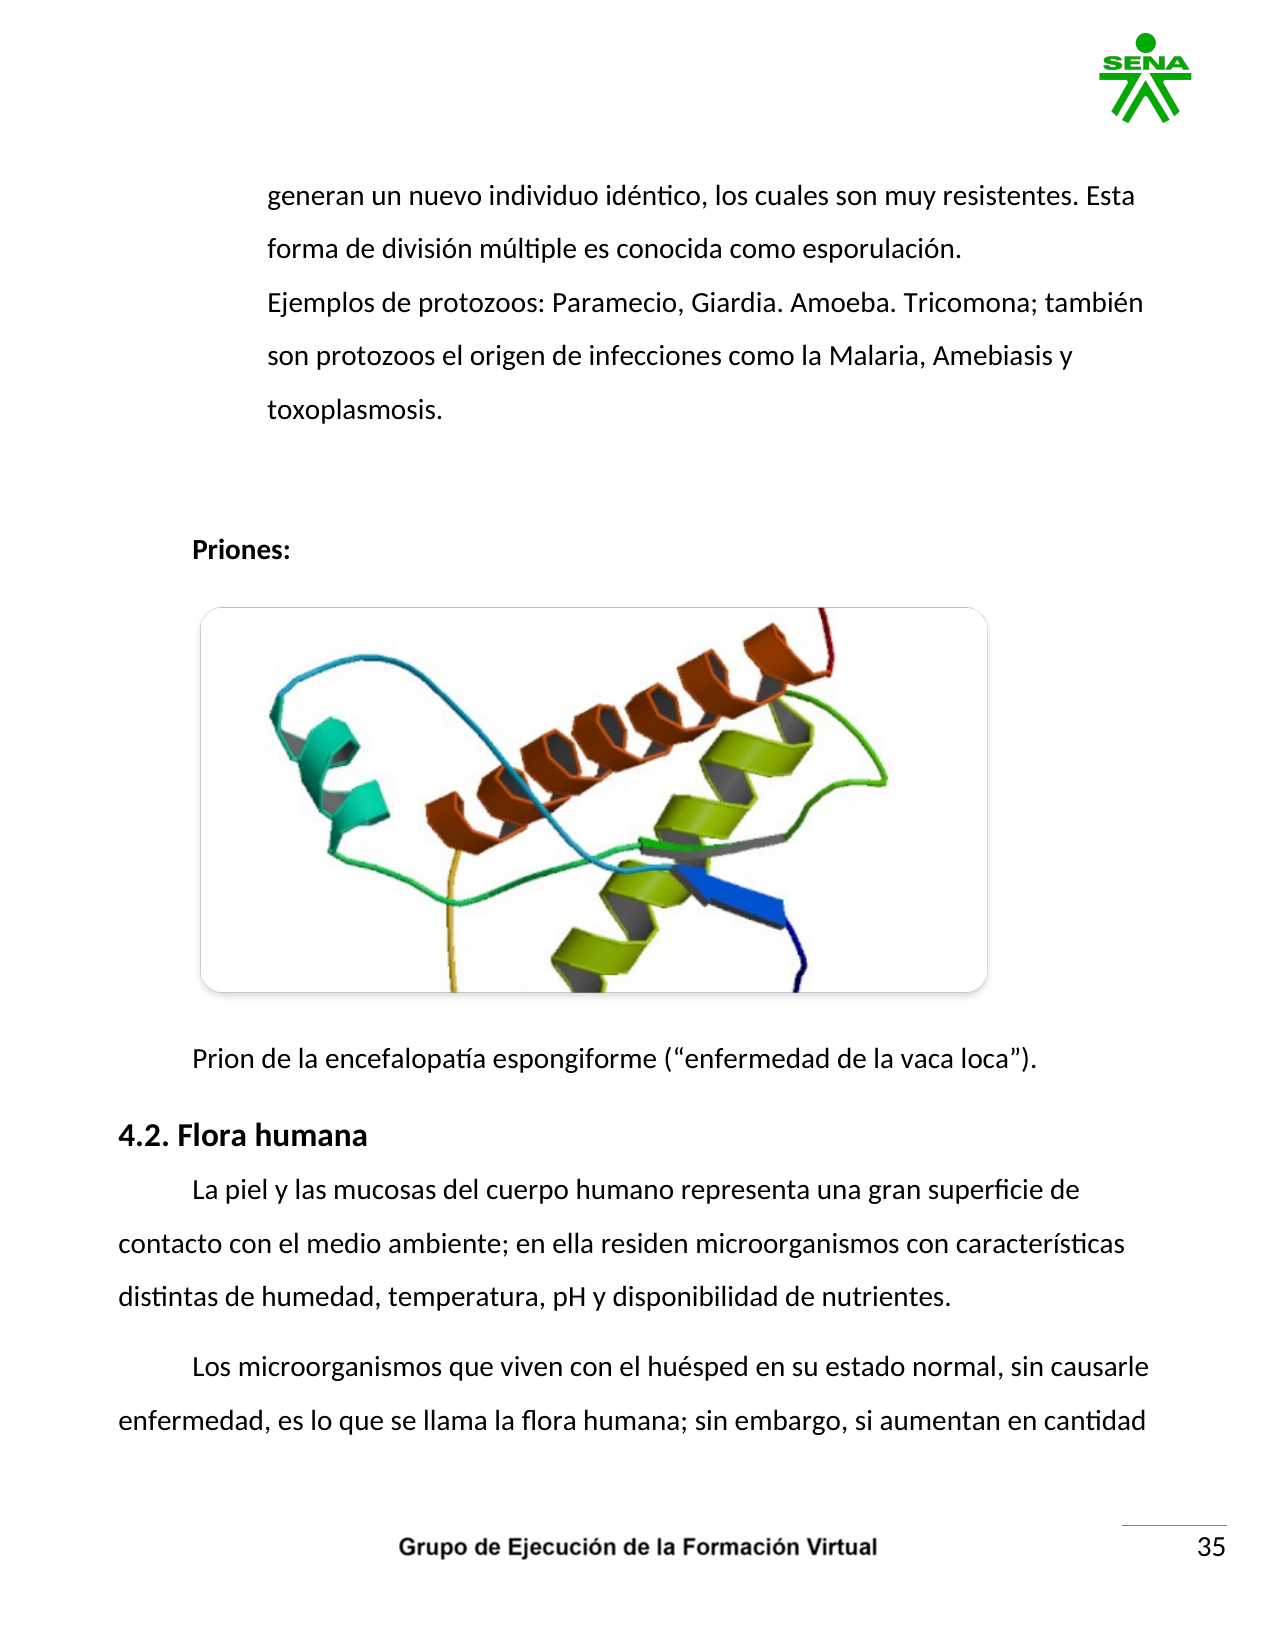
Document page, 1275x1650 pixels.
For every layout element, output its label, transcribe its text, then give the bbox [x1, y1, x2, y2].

text Prion de la encefalopatía espongiforme (“enfermedad de la vaca loca”). [118, 1040, 1157, 1075]
list Ejemplos de protozoos: Paramecio, Giardia. Amoeba. Tricomona; también son protozoos el origen de infecciones como la Malaria, Amebiasis y toxoplasmosis. [267, 284, 1157, 427]
picture [0, 1486, 1275, 1598]
picture [1099, 33, 1192, 123]
text La piel y las mucosas del cuerpo humano representa una gran superficie de contacto con el medio ambiente; en ella residen microorganismos con características distintas de humedad, temperatura, pH y disponibilidad de nutrientes. [118, 1171, 1157, 1314]
text Priones: [118, 531, 1157, 567]
picture [192, 601, 997, 1006]
subtitle Flora humana [118, 1114, 1157, 1155]
